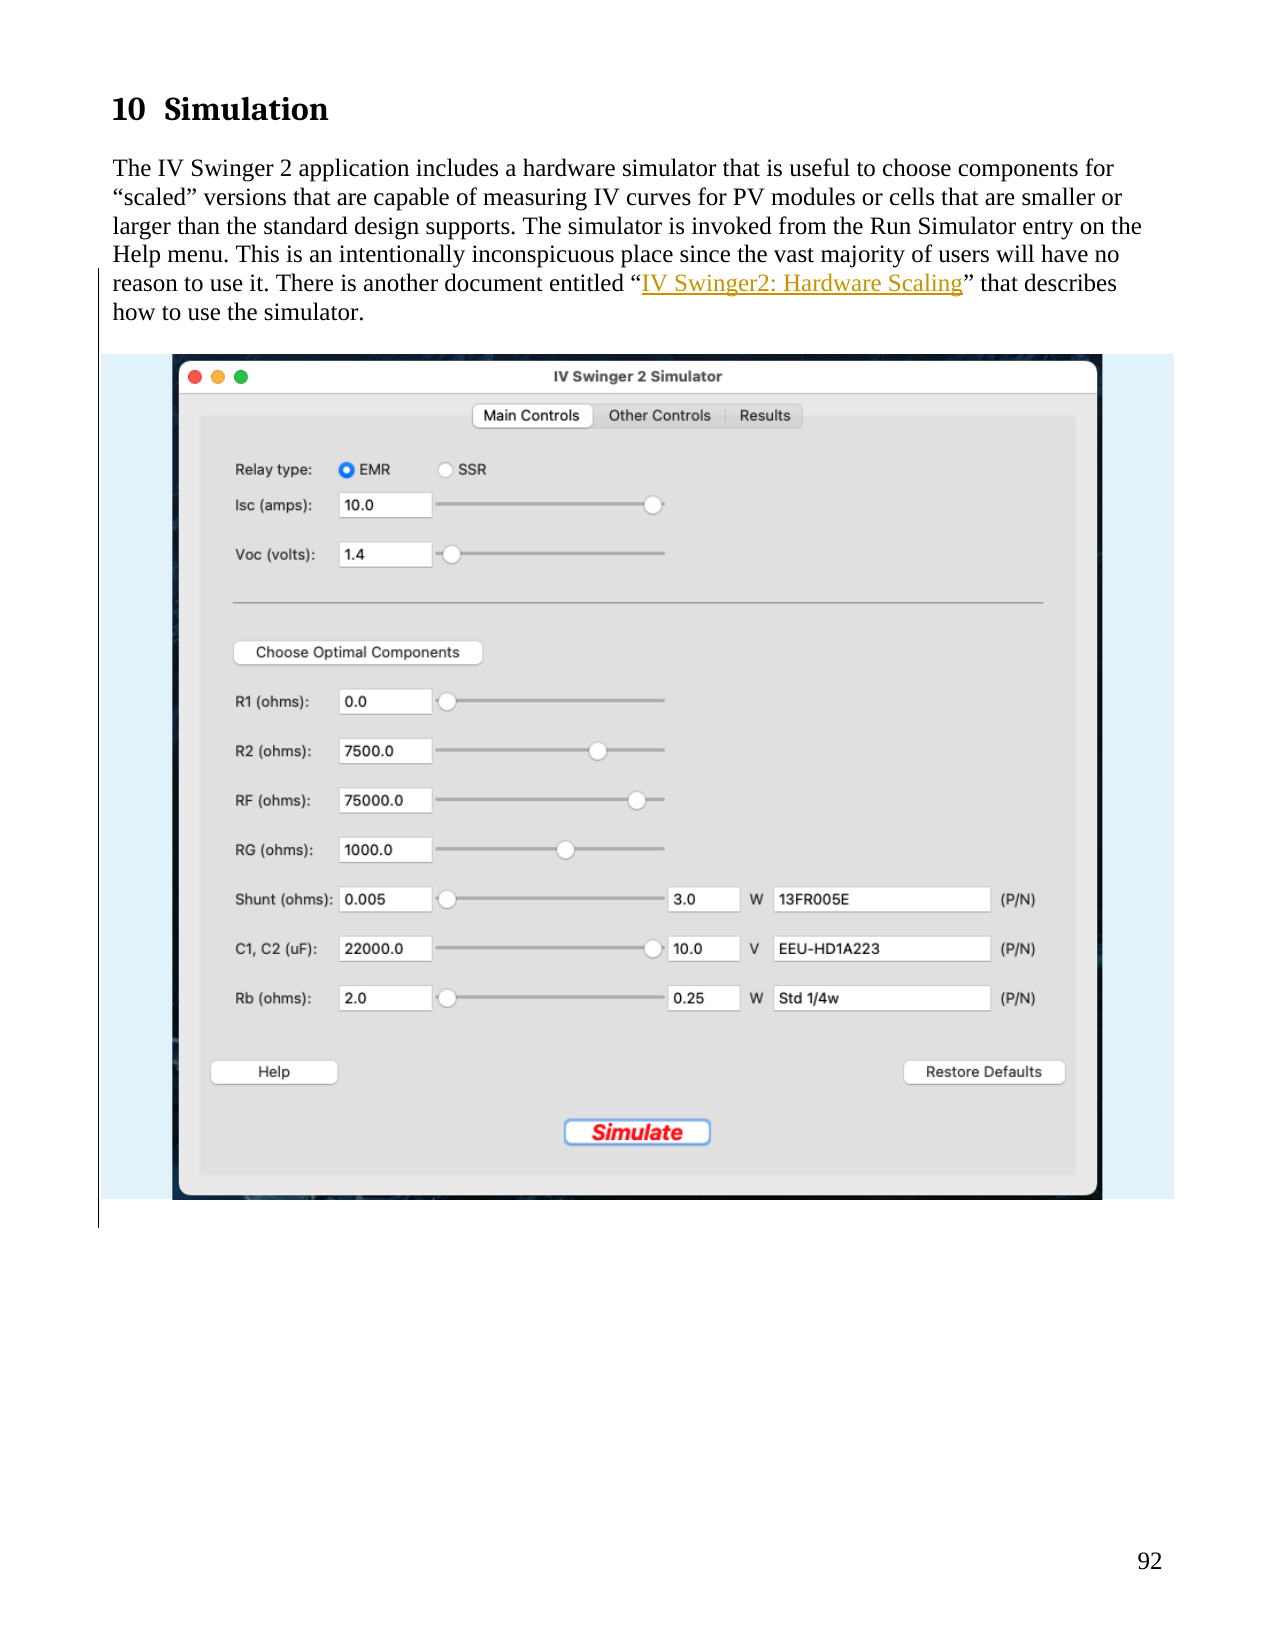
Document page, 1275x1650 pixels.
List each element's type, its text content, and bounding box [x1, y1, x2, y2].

text The IV Swinger 2 application includes a hardware simulator that is useful to choose components for “scaled” versions that are capable of measuring IV curves for PV modules or cells that are smaller or larger than the standard design supports. The simulator is invoked from the Run Simulator entry on the Help menu. This is an intentionally inconspicuous place since the vast majority of users will have no reason to use it. There is another document entitled “” that describes how to use the simulator. [112, 153, 1162, 326]
picture [172, 354, 1103, 1200]
subtitle Simulation [112, 90, 1162, 128]
